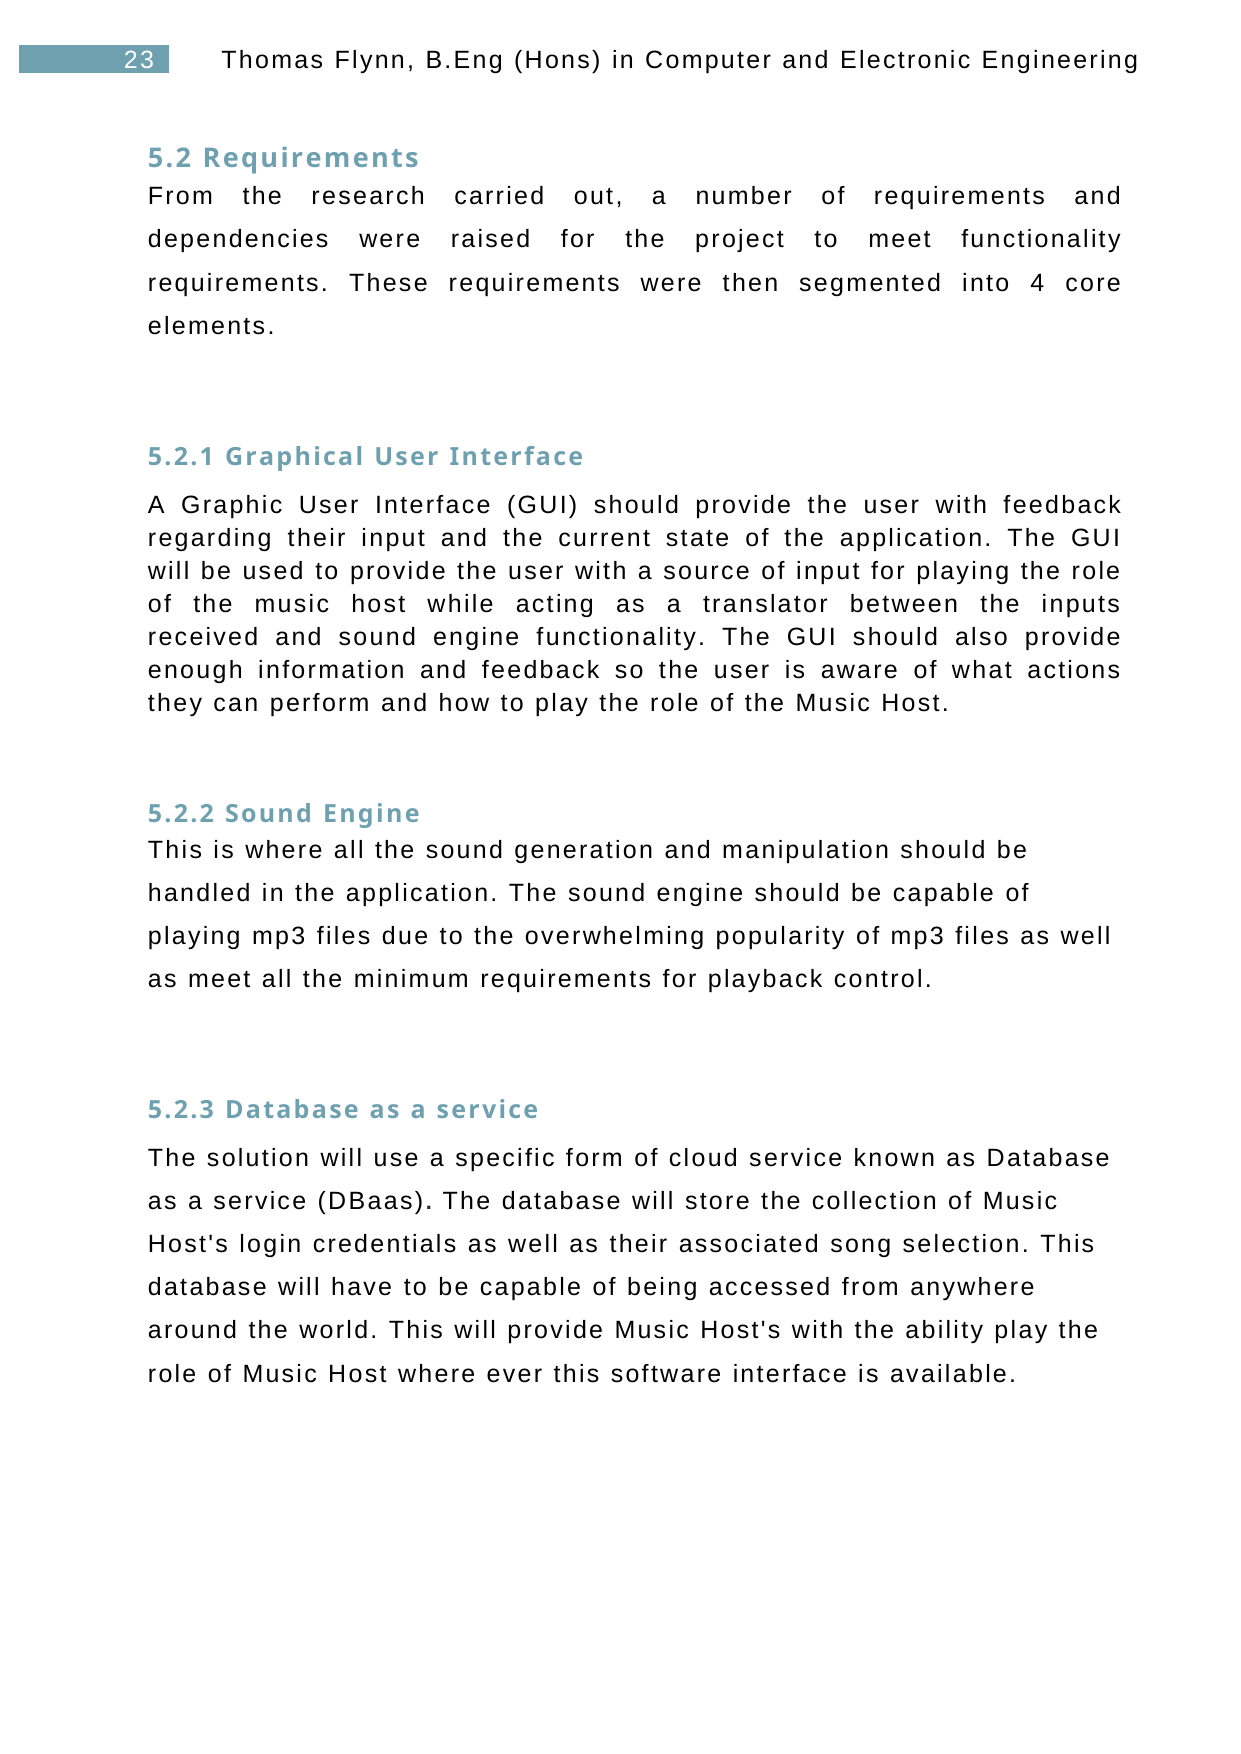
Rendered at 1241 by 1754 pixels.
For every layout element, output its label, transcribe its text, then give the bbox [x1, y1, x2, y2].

subtitle 5.2.2 Sound Engine [148, 796, 1122, 829]
subtitle 5.2.3 Database as a service [148, 1092, 1122, 1126]
text The solution will use a specific form of cloud service known as Database as a service (DBaas). The database will store the collection of Music Host's login credentials as well as their associated song selection. This database will have to be capable of being accessed from anywhere around the world. This will provide Music Host's with the ability play the role of Music Host where ever this software interface is available. [148, 1143, 1122, 1387]
text From the research carried out, a number of requirements and dependencies were raised for the project to meet functionality requirements. These requirements were then segmented into 4 core elements. [148, 181, 1122, 339]
text This is where all the sound generation and manipulation should be handled in the application. The sound engine should be capable of playing mp3 files due to the overwhelming popularity of mp3 files as well as meet all the minimum requirements for playback control. [148, 835, 1122, 993]
subtitle 5.2 Requirements [148, 139, 1122, 176]
text A Graphic User Interface (GUI) should provide the user with feedback regarding their input and the current state of the application. The GUI will be used to provide the user with a source of input for playing the role of the music host while acting as a translator between the inputs received and sound engine functionality. The GUI should also provide enough information and feedback so the user is aware of what actions they can perform and how to play the role of the Music Host. [148, 490, 1122, 717]
subtitle 5.2.1 Graphical User Interface [148, 439, 1122, 473]
